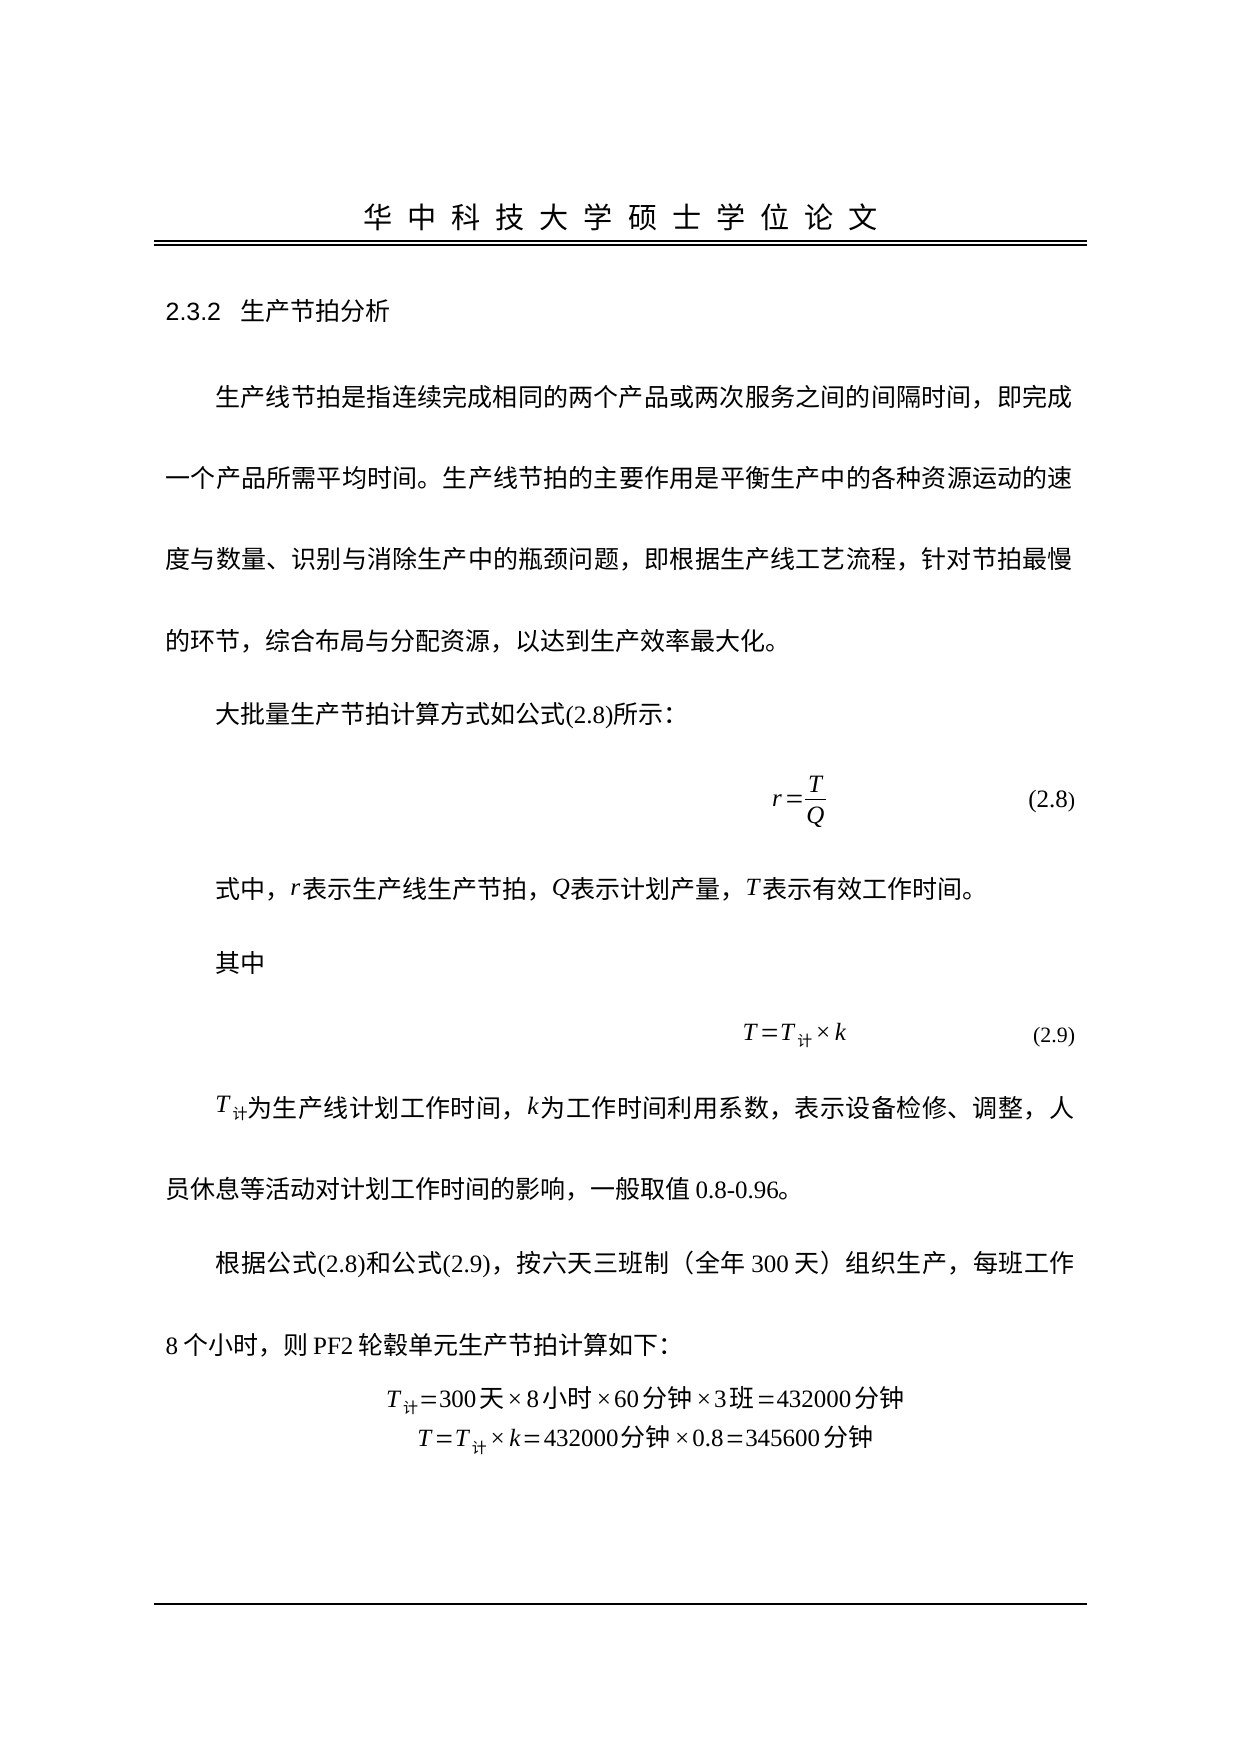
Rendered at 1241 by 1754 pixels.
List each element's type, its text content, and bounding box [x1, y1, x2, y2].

text 根据公式(2.8)和公式(2.9)，按六天三班制（全年300天）组织生产，每班工作8个小时，则PF2轮毂单元生产节拍计算如下： [165, 1229, 1075, 1376]
subtitle 生产节拍分析 [165, 277, 1075, 342]
text (2.8) [165, 771, 1075, 829]
text 生产线节拍是指连续完成相同的两个产品或两次服务之间的间隔时间，即完成一个产品所需平均时间。生产线节拍的主要作用是平衡生产中的各种资源运动的速度与数量、识别与消除生产中的瓶颈问题，即根据生产线工艺流程，针对节拍最慢的环节，综合布局与分配资源，以达到生产效率最大化。 [165, 363, 1075, 672]
text 为生产线计划工作时间，为工作时间利用系数，表示设备检修、调整，人员休息等活动对计划工作时间的影响，一般取值0.8-0.96。 [165, 1074, 1075, 1220]
text 其中 [165, 929, 1075, 994]
text 式中，表示生产线生产节拍，表示计划产量，表示有效工作时间。 [165, 855, 1075, 920]
text 大批量生产节拍计算方式如公式(2.8)所示： [165, 681, 1075, 746]
